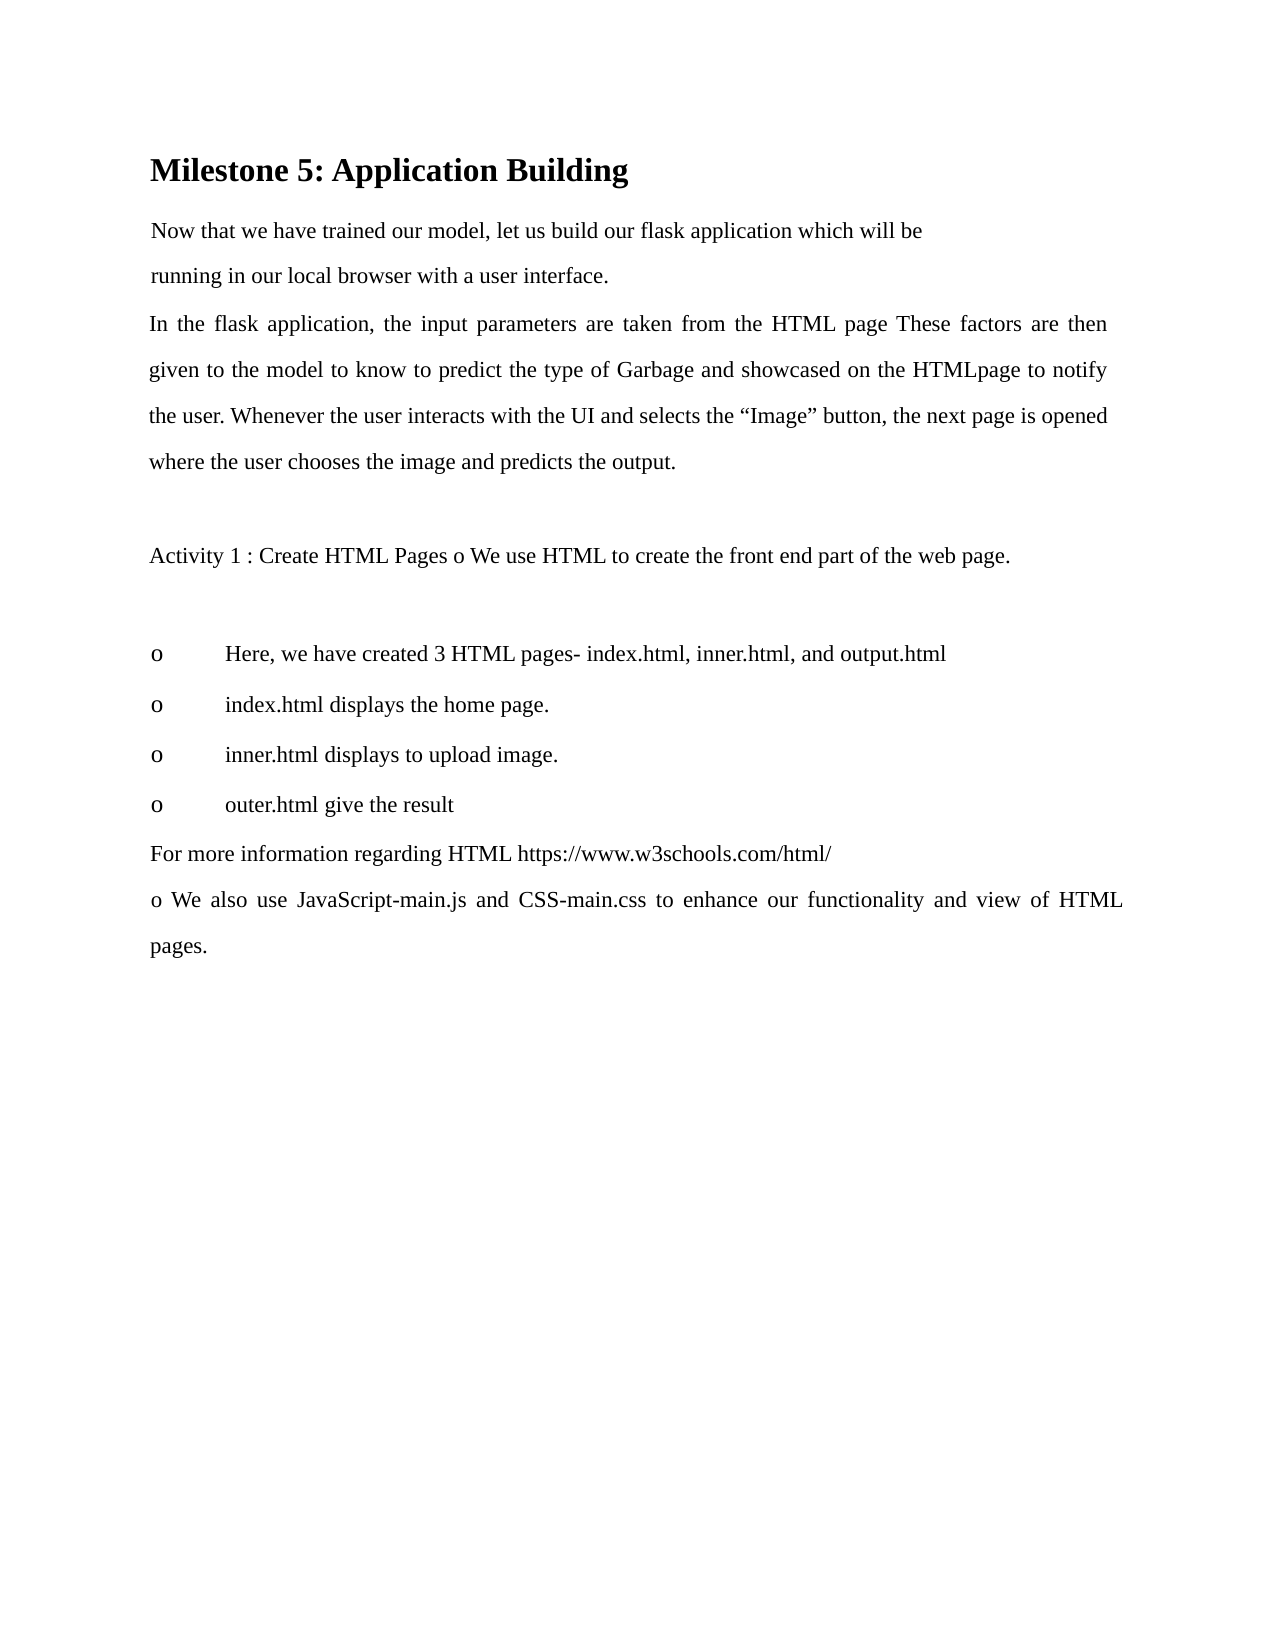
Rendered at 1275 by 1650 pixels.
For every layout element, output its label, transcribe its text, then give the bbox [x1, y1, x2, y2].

text o We also use JavaScript-main.js and CSS-main.css to enhance our functionality and view of HTML pages. [150, 886, 1125, 958]
text In the flask application, the input parameters are taken from the HTML page These factors are then given to the model to know to predict the type of Garbage and showcased on the HTMLpage to notify the user. Whenever the user interacts with the UI and selects the “Image” button, the next page is opened where the user chooses the image and predicts the output. [148, 309, 1110, 474]
list Here, we have created 3 HTML pages- index.html, inner.html, and output.html [150, 638, 1125, 667]
list index.html displays the home page. [150, 689, 1125, 718]
list inner.html displays to upload image. [150, 739, 1125, 768]
subtitle Milestone 5: Application Building [150, 150, 1125, 188]
text For more information regarding HTML https://www.w3schools.com/html/ [150, 840, 1125, 866]
text Now that we have trained our model, let us build our flask application which will be [150, 217, 1086, 244]
list outer.html give the result [150, 789, 1125, 818]
text Activity 1 : Create HTML Pages o We use HTML to create the front end part of the web page. [148, 542, 1110, 568]
text running in our local browser with a user interface. [150, 262, 1086, 289]
